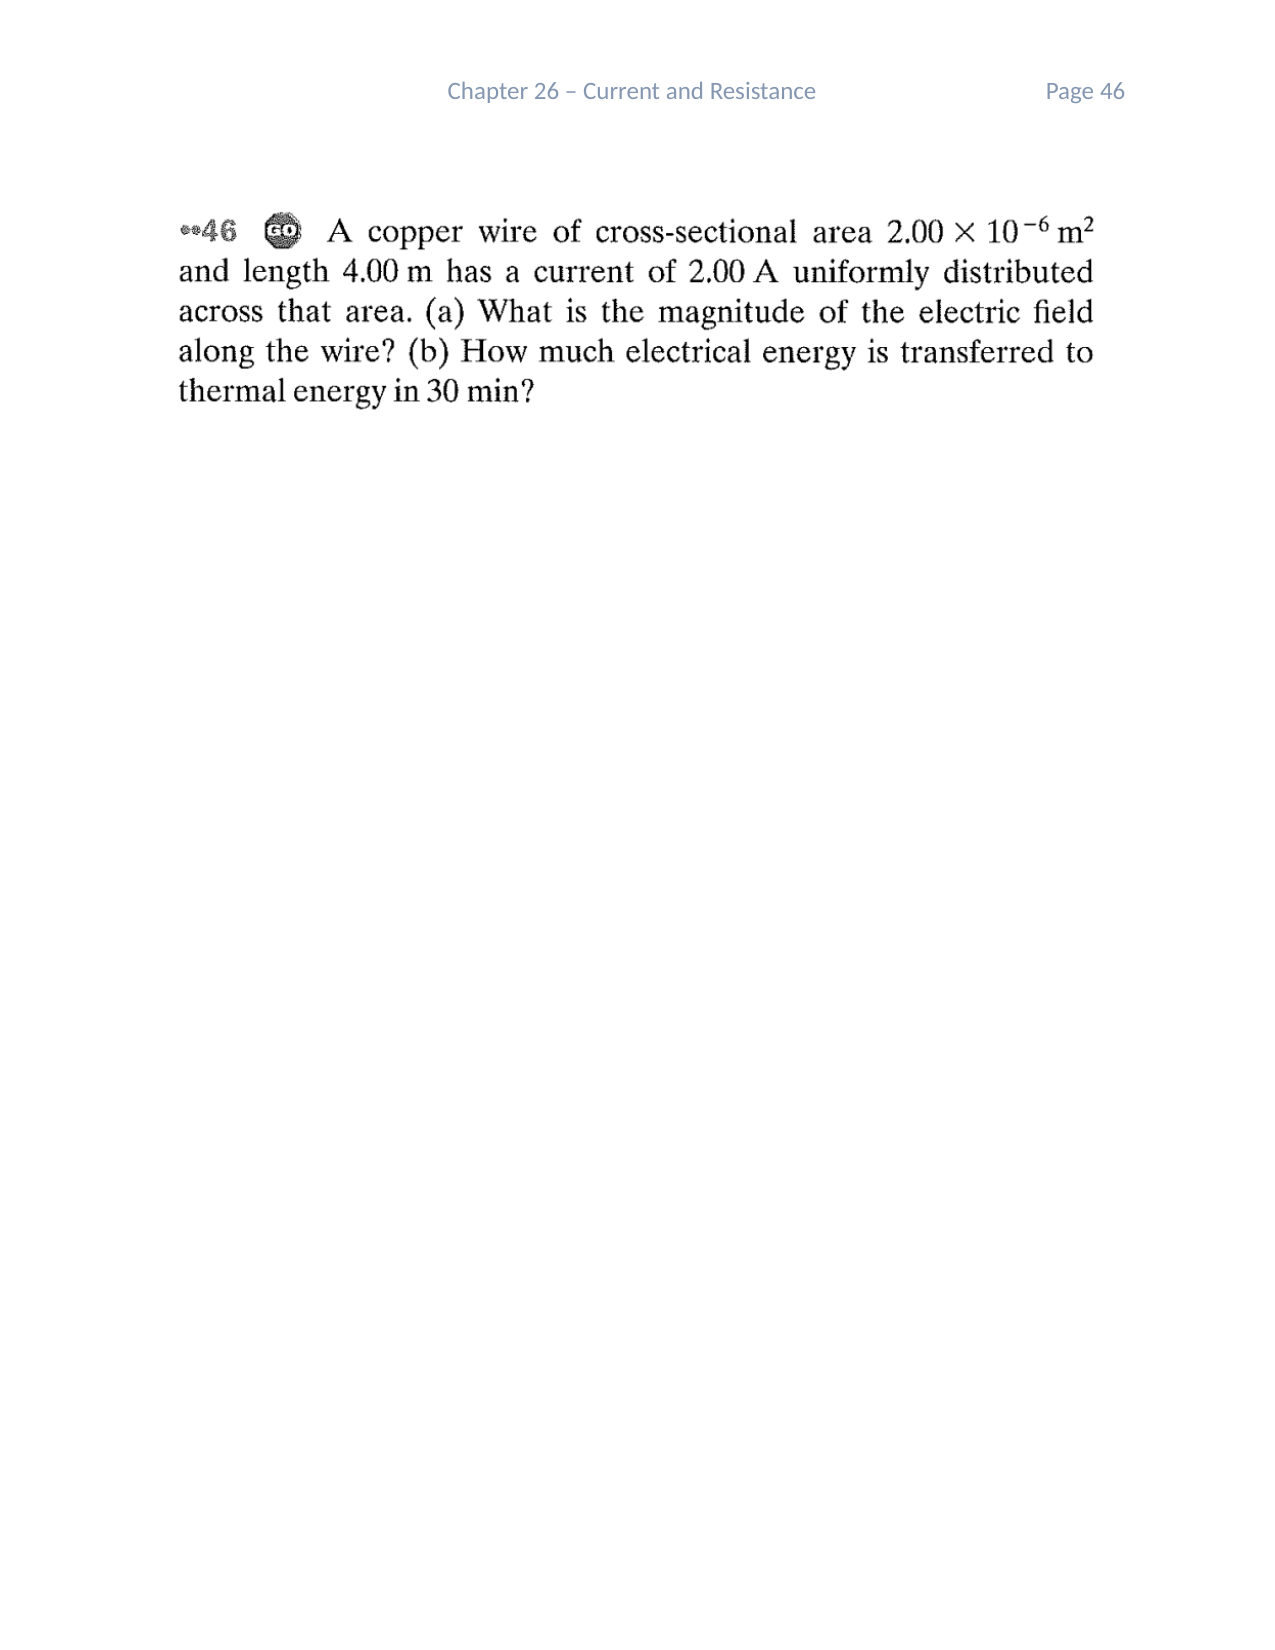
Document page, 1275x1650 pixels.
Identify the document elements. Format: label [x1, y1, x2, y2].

picture [150, 196, 1125, 422]
